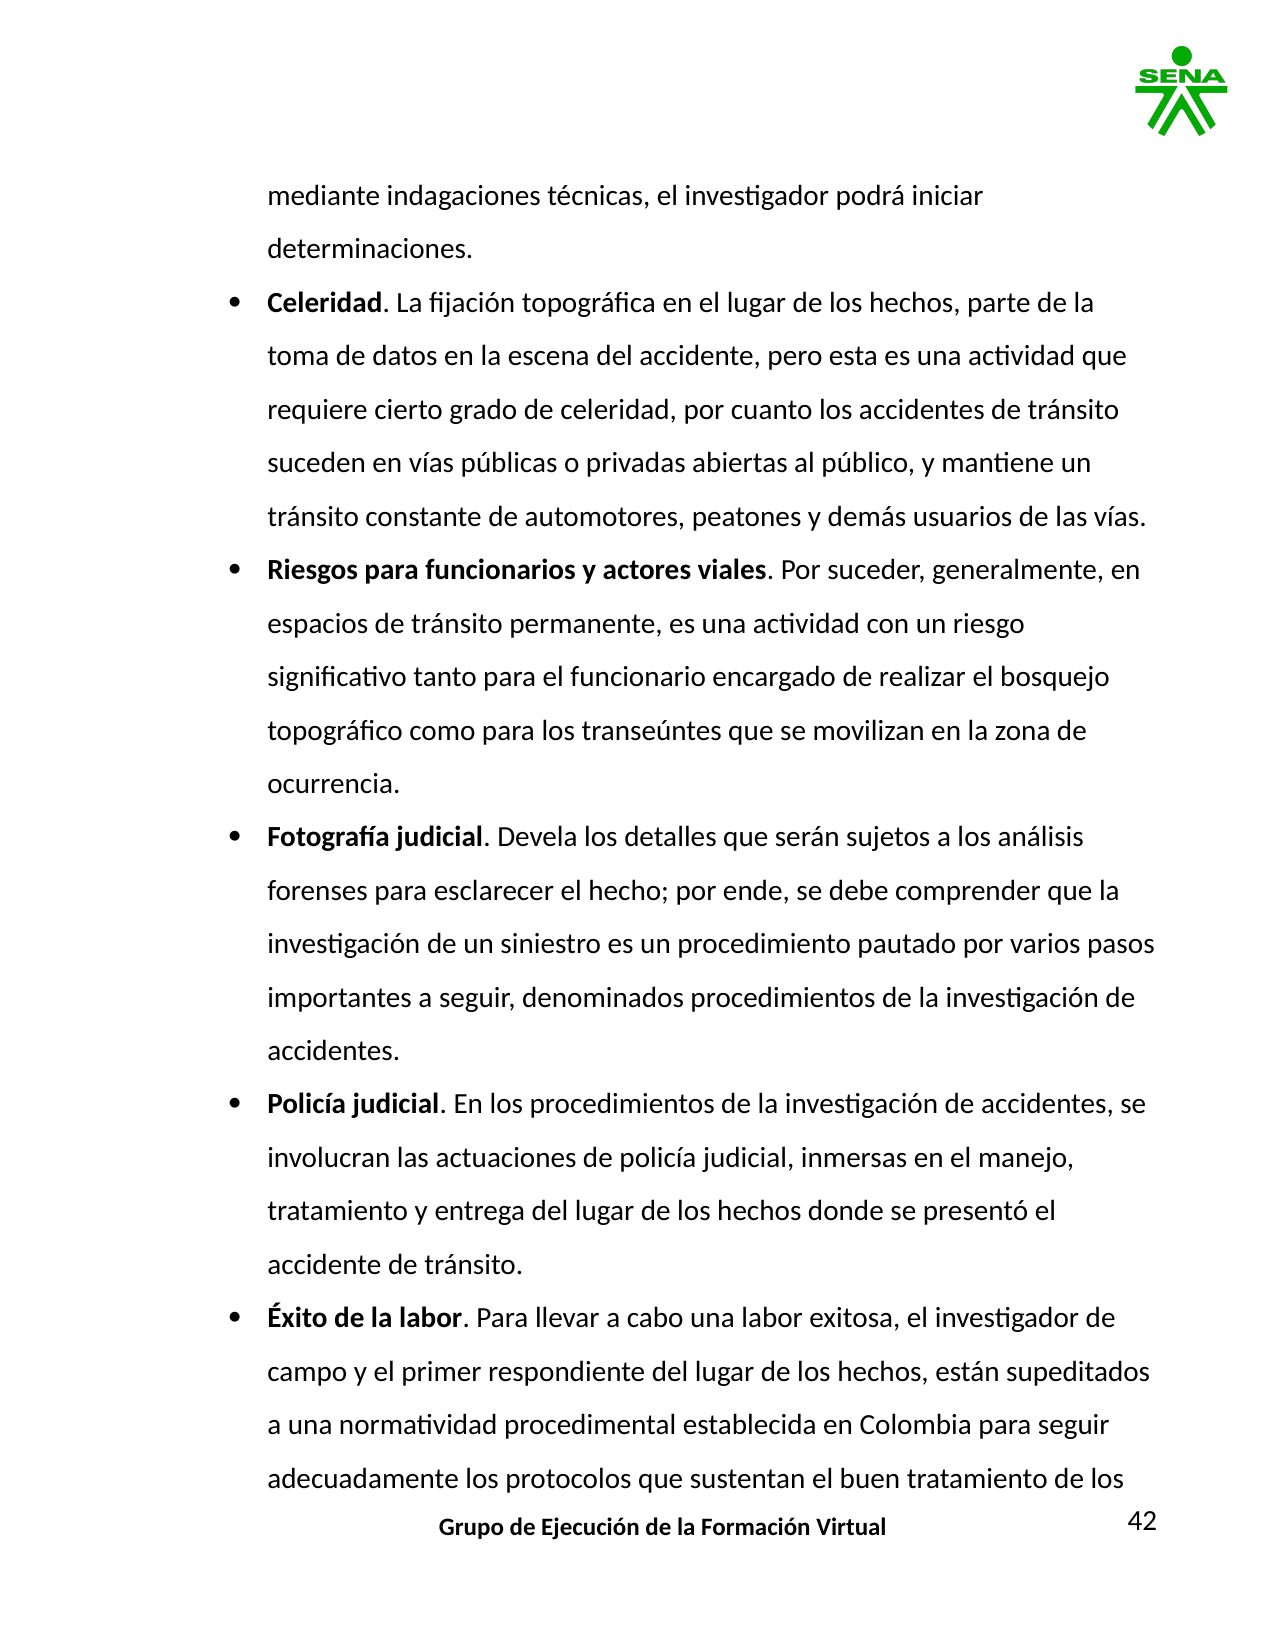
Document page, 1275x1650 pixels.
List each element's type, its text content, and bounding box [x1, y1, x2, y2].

list Riesgos para funcionarios y actores viales. Por suceder, generalmente, en espacios de tránsito permanente, es una actividad con un riesgo significativo tanto para el funcionario encargado de realizar el bosquejo topográfico como para los transeúntes que se movilizan en la zona de ocurrencia. [229, 551, 1157, 801]
picture [1135, 46, 1228, 136]
list Fotografía judicial. Devela los detalles que serán sujetos a los análisis forenses para esclarecer el hecho; por ende, se debe comprender que la investigación de un siniestro es un procedimiento pautado por varios pasos importantes a seguir, denominados procedimientos de la investigación de accidentes. [229, 818, 1157, 1068]
list Celeridad. La fijación topográfica en el lugar de los hechos, parte de la toma de datos en la escena del accidente, pero esta es una actividad que requiere cierto grado de celeridad, por cuanto los accidentes de tránsito suceden en vías públicas o privadas abiertas al público, y mantiene un tránsito constante de automotores, peatones y demás usuarios de las vías. [229, 284, 1157, 533]
list Policía judicial. En los procedimientos de la investigación de accidentes, se involucran las actuaciones de policía judicial, inmersas en el manejo, tratamiento y entrega del lugar de los hechos donde se presentó el accidente de tránsito. [229, 1086, 1157, 1282]
